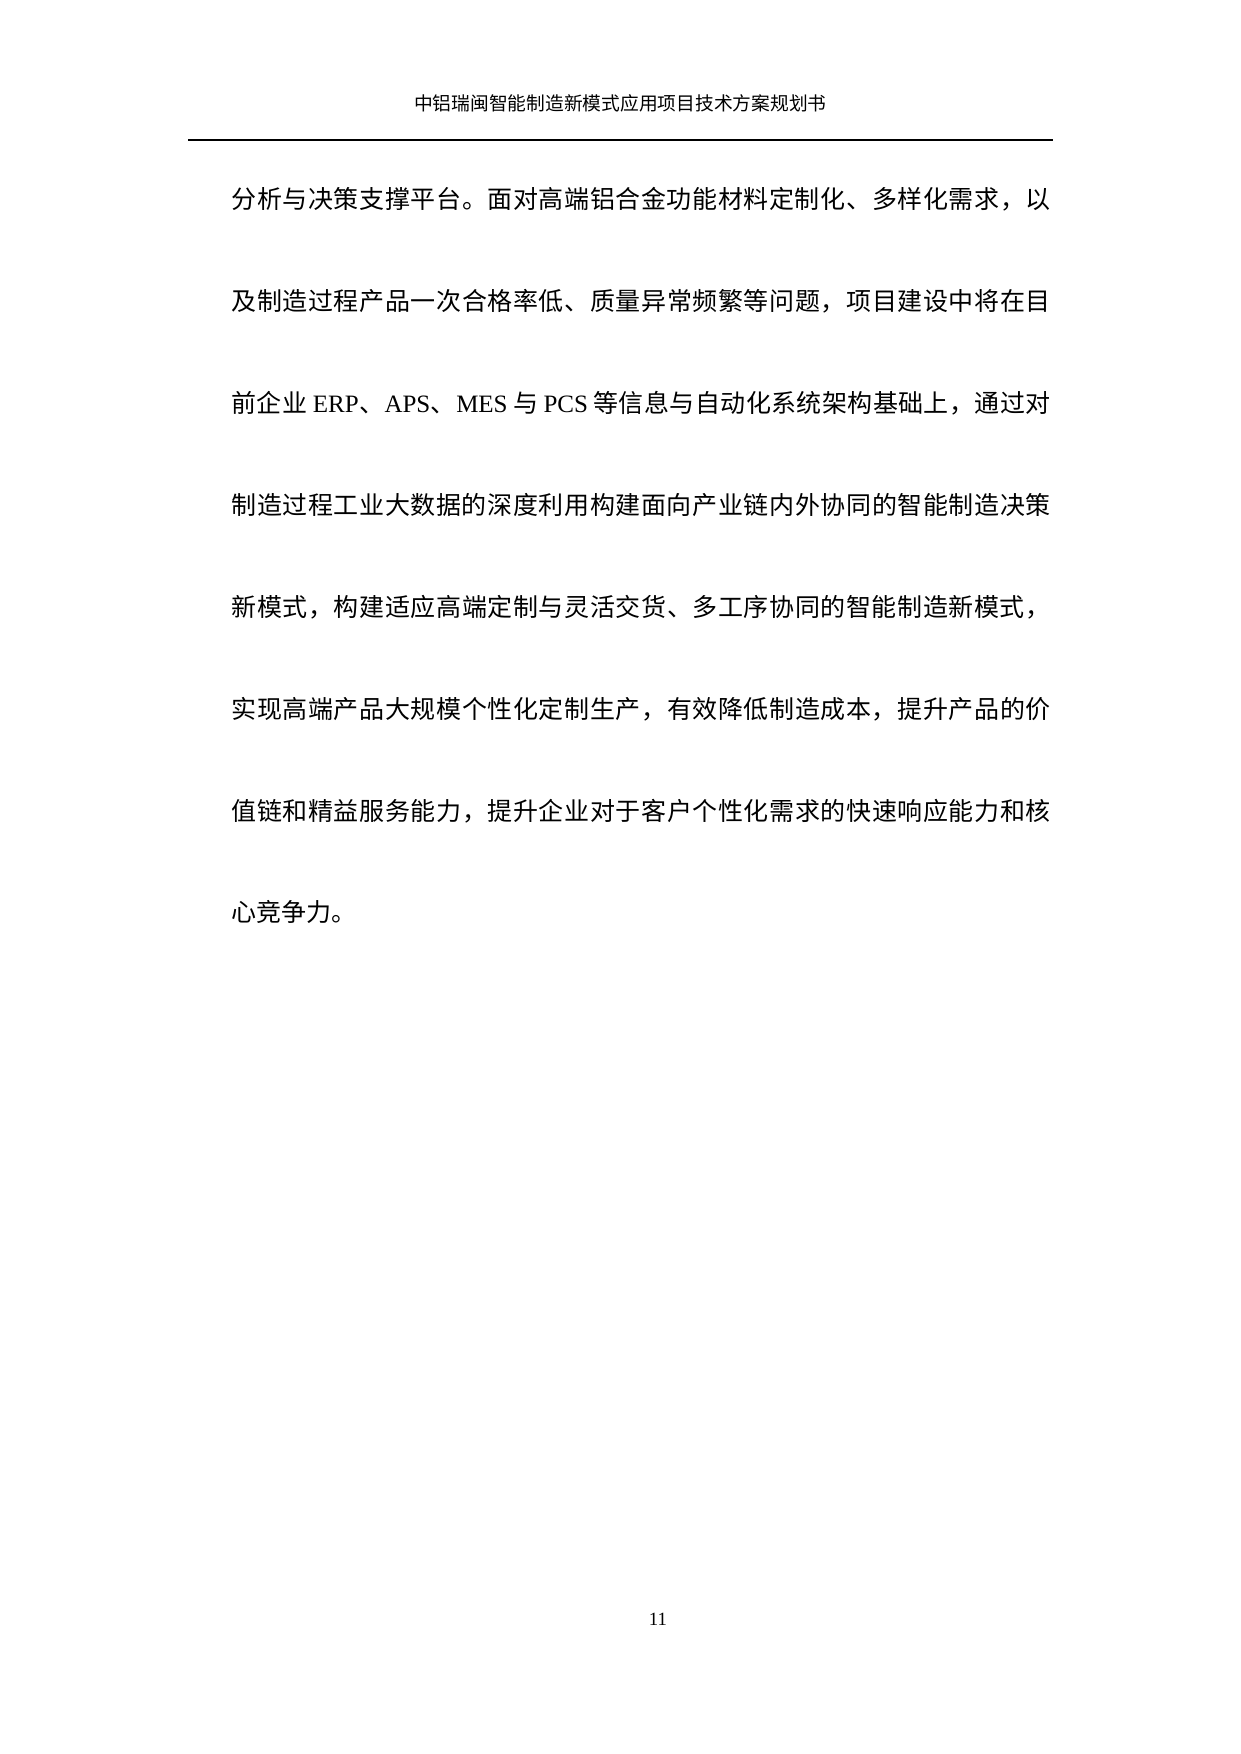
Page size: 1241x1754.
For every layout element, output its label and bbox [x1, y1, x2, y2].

text [231, 164, 1053, 945]
